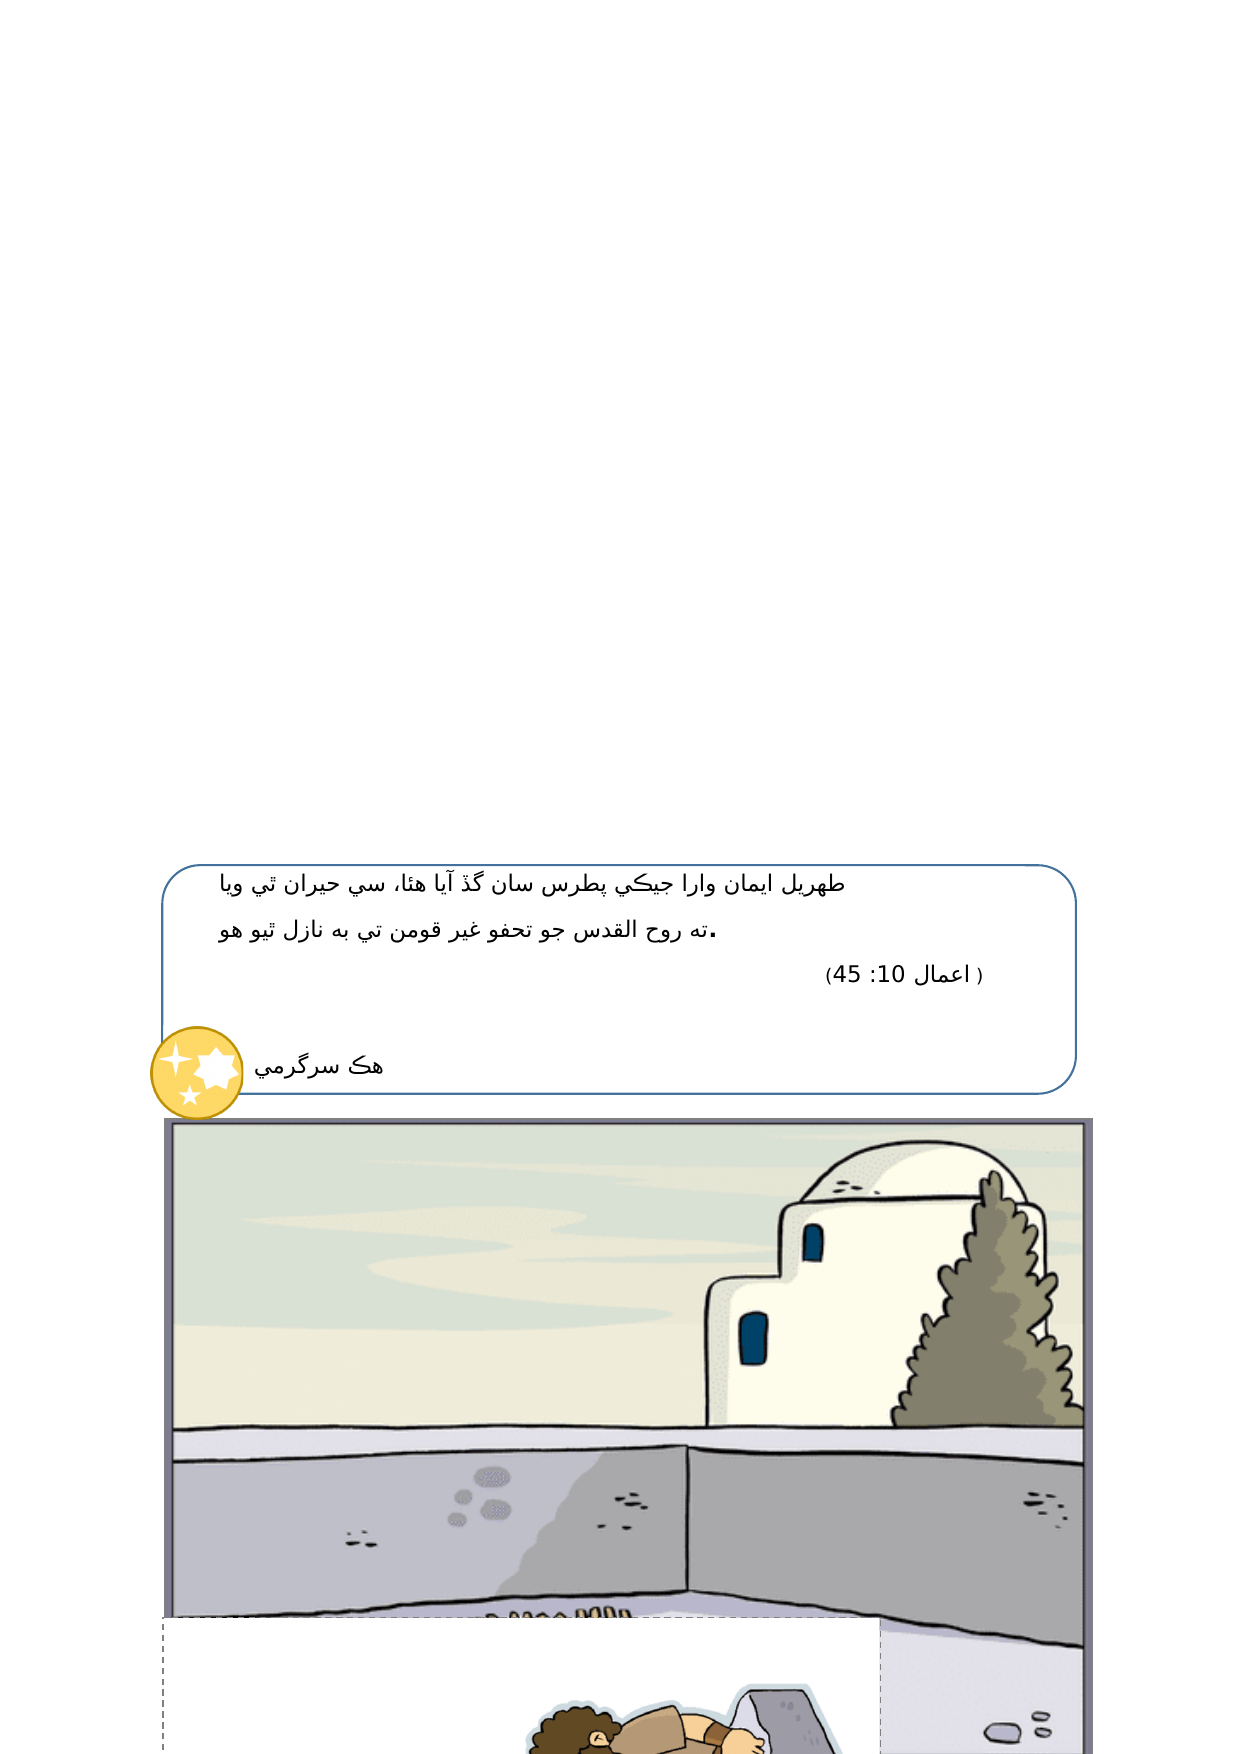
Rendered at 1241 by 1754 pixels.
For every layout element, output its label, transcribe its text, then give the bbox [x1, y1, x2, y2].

picture [150, 1026, 1091, 1754]
text (اعمال 10: 45 ) [150, 961, 1090, 988]
text طھريل ايمان وارا جيڪي پطرس سان گڏ آيا ھئا، سي حيران ٿي ويا [150, 871, 1090, 897]
text هڪ سرگرمي [244, 1052, 1090, 1079]
text ته روح القدس جو تحفو غير قومن تي به نازل ٿيو هو. [150, 916, 1090, 943]
